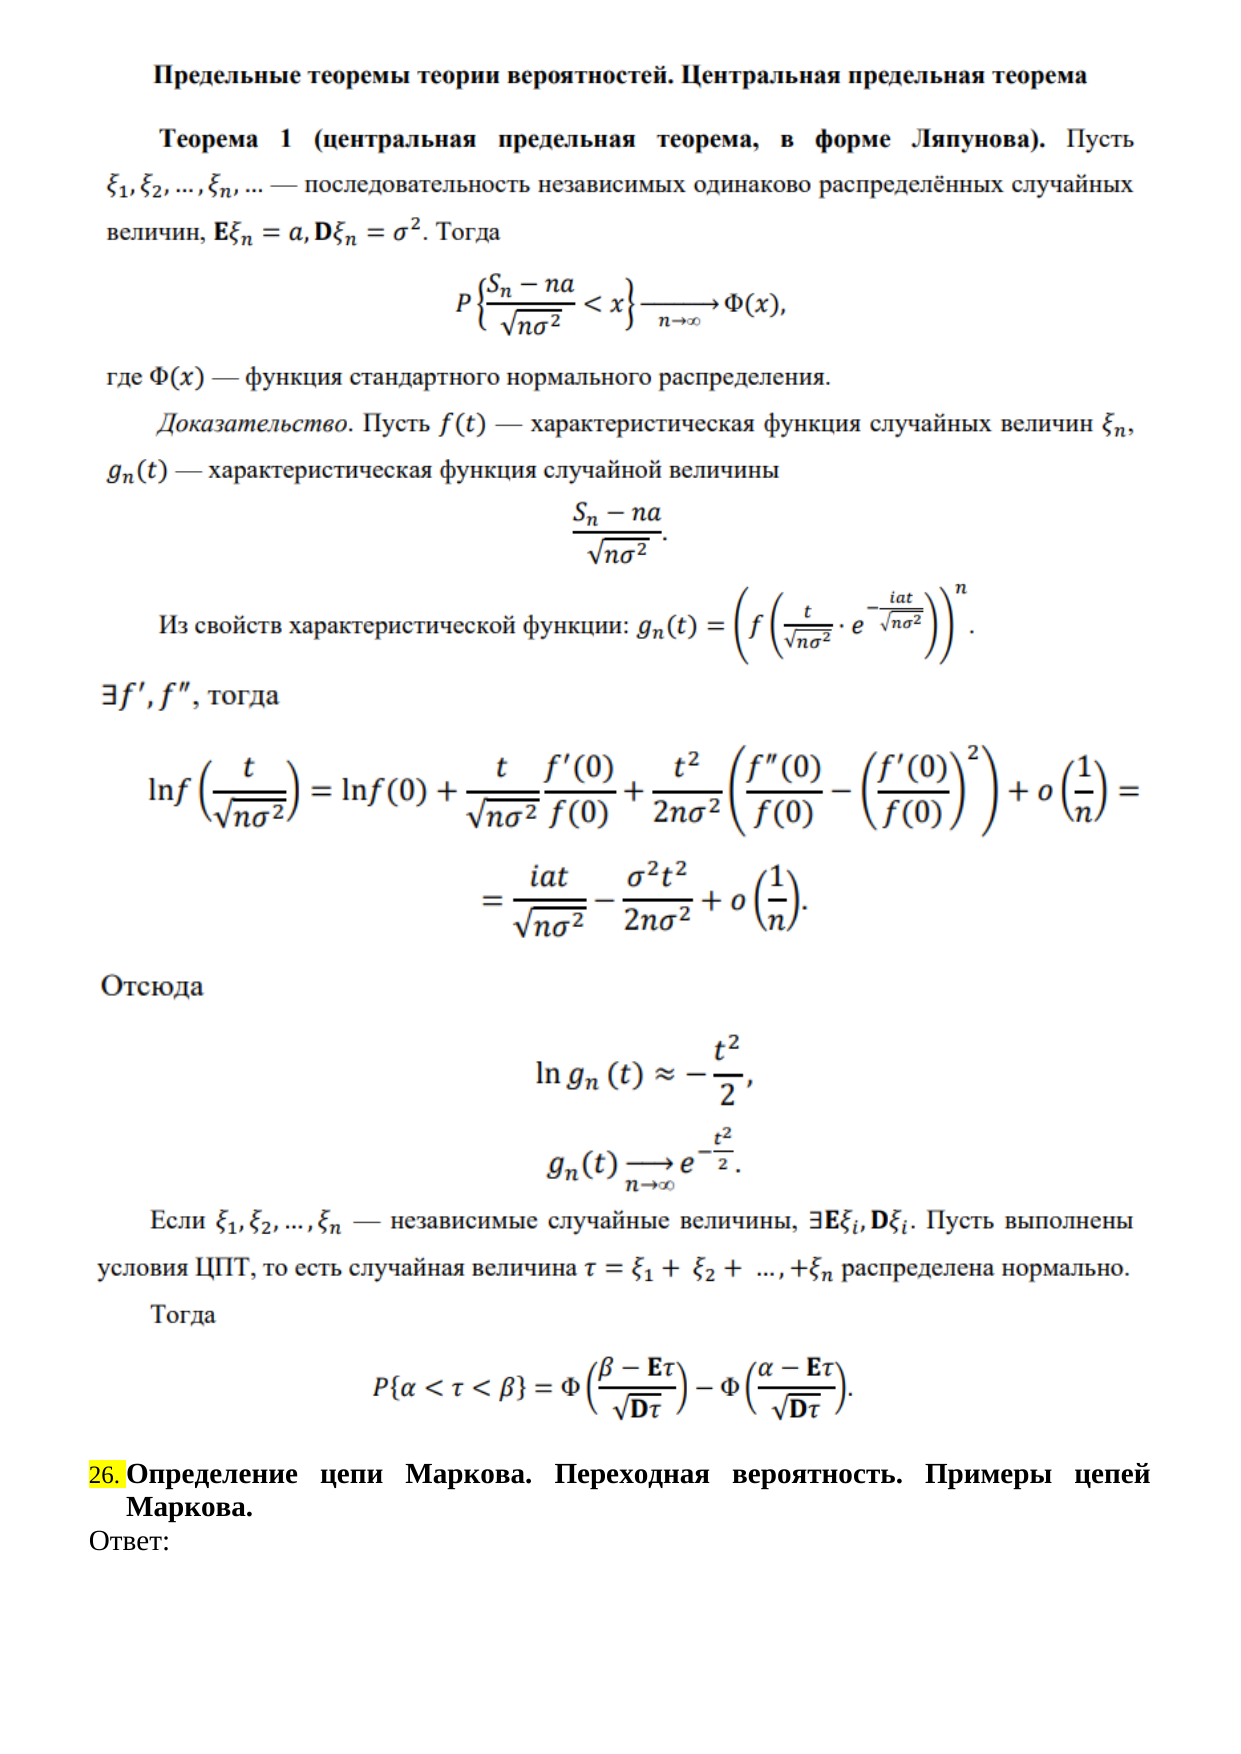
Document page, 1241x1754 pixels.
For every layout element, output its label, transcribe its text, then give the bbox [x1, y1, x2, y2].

text Ответ: [89, 1523, 1152, 1556]
list Определение цепи Маркова. Переходная вероятность. Примеры цепей Маркова. [89, 1456, 1152, 1523]
picture [88, 59, 1152, 1423]
